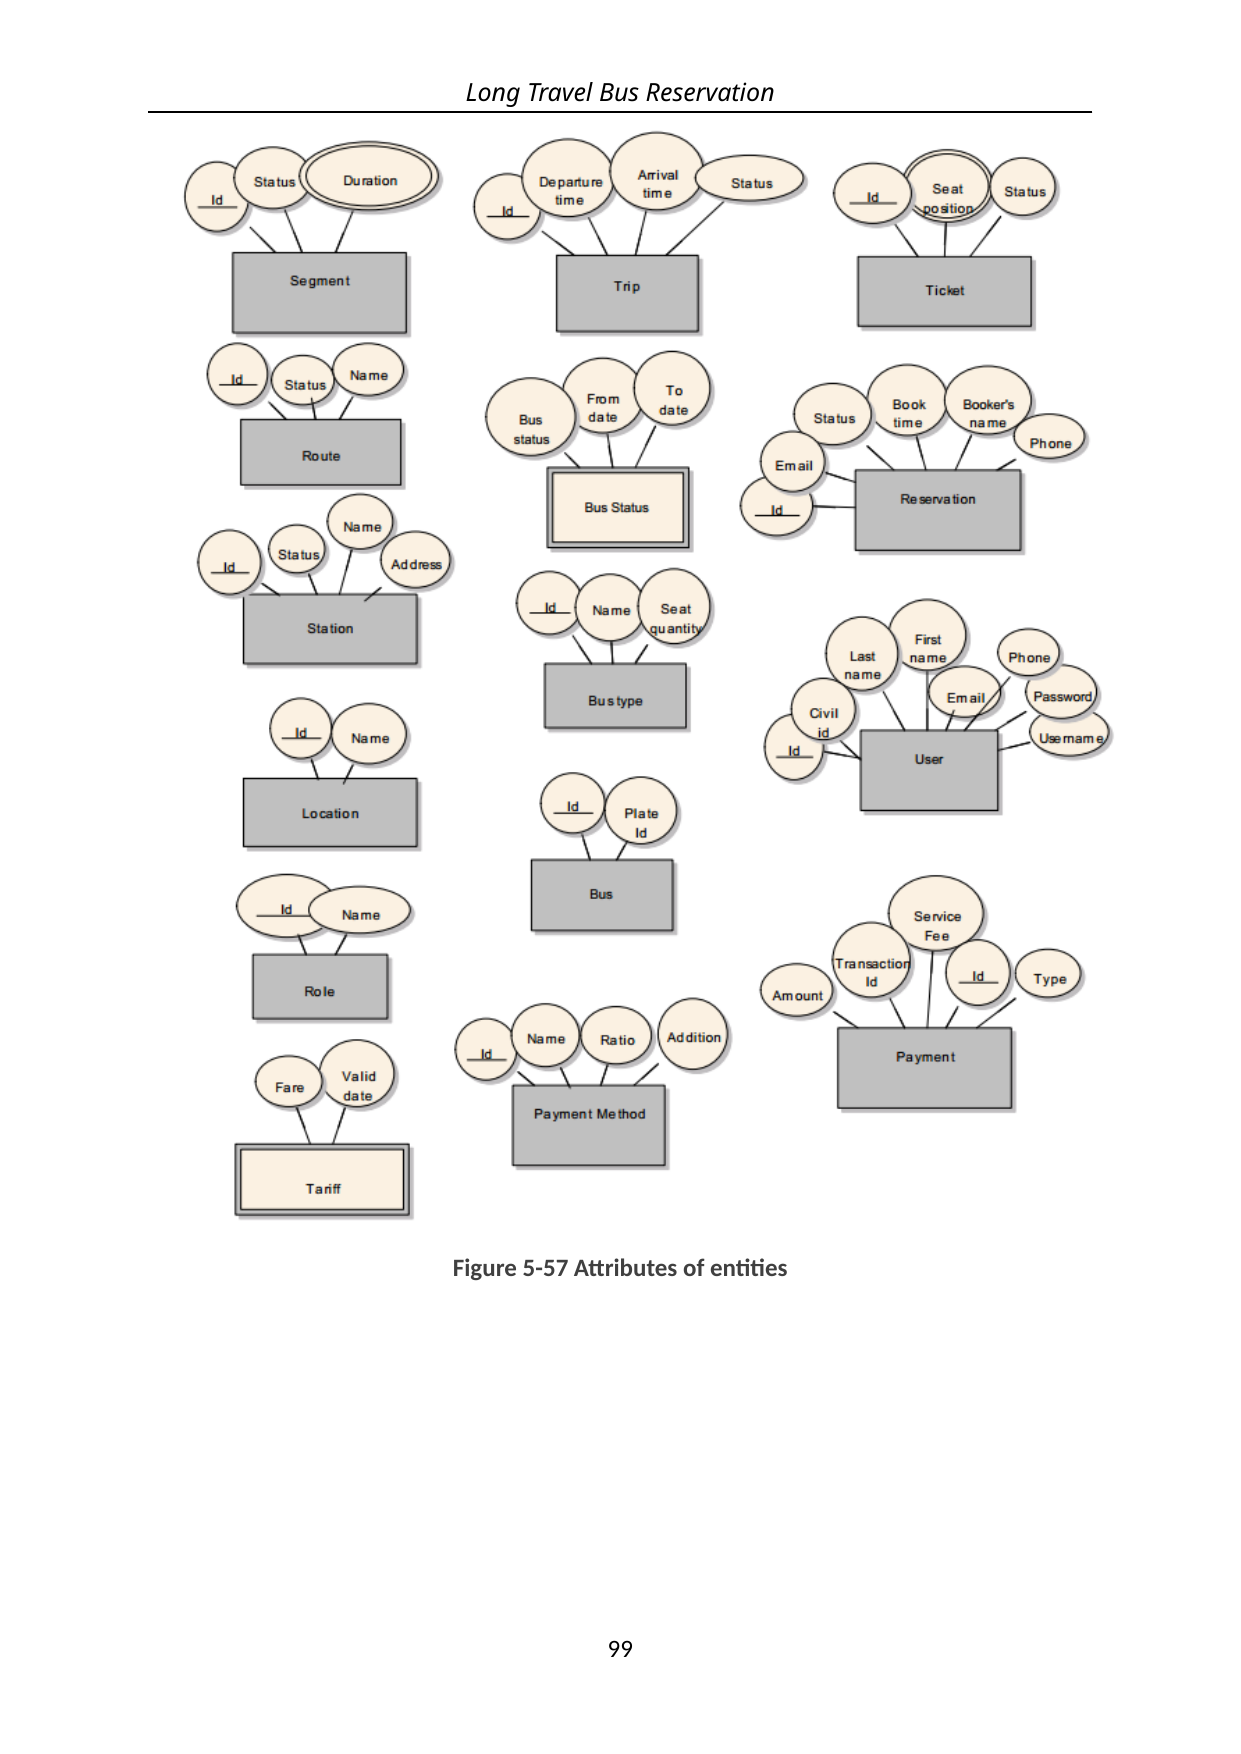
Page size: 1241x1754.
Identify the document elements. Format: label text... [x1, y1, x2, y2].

picture [147, 128, 1128, 1237]
